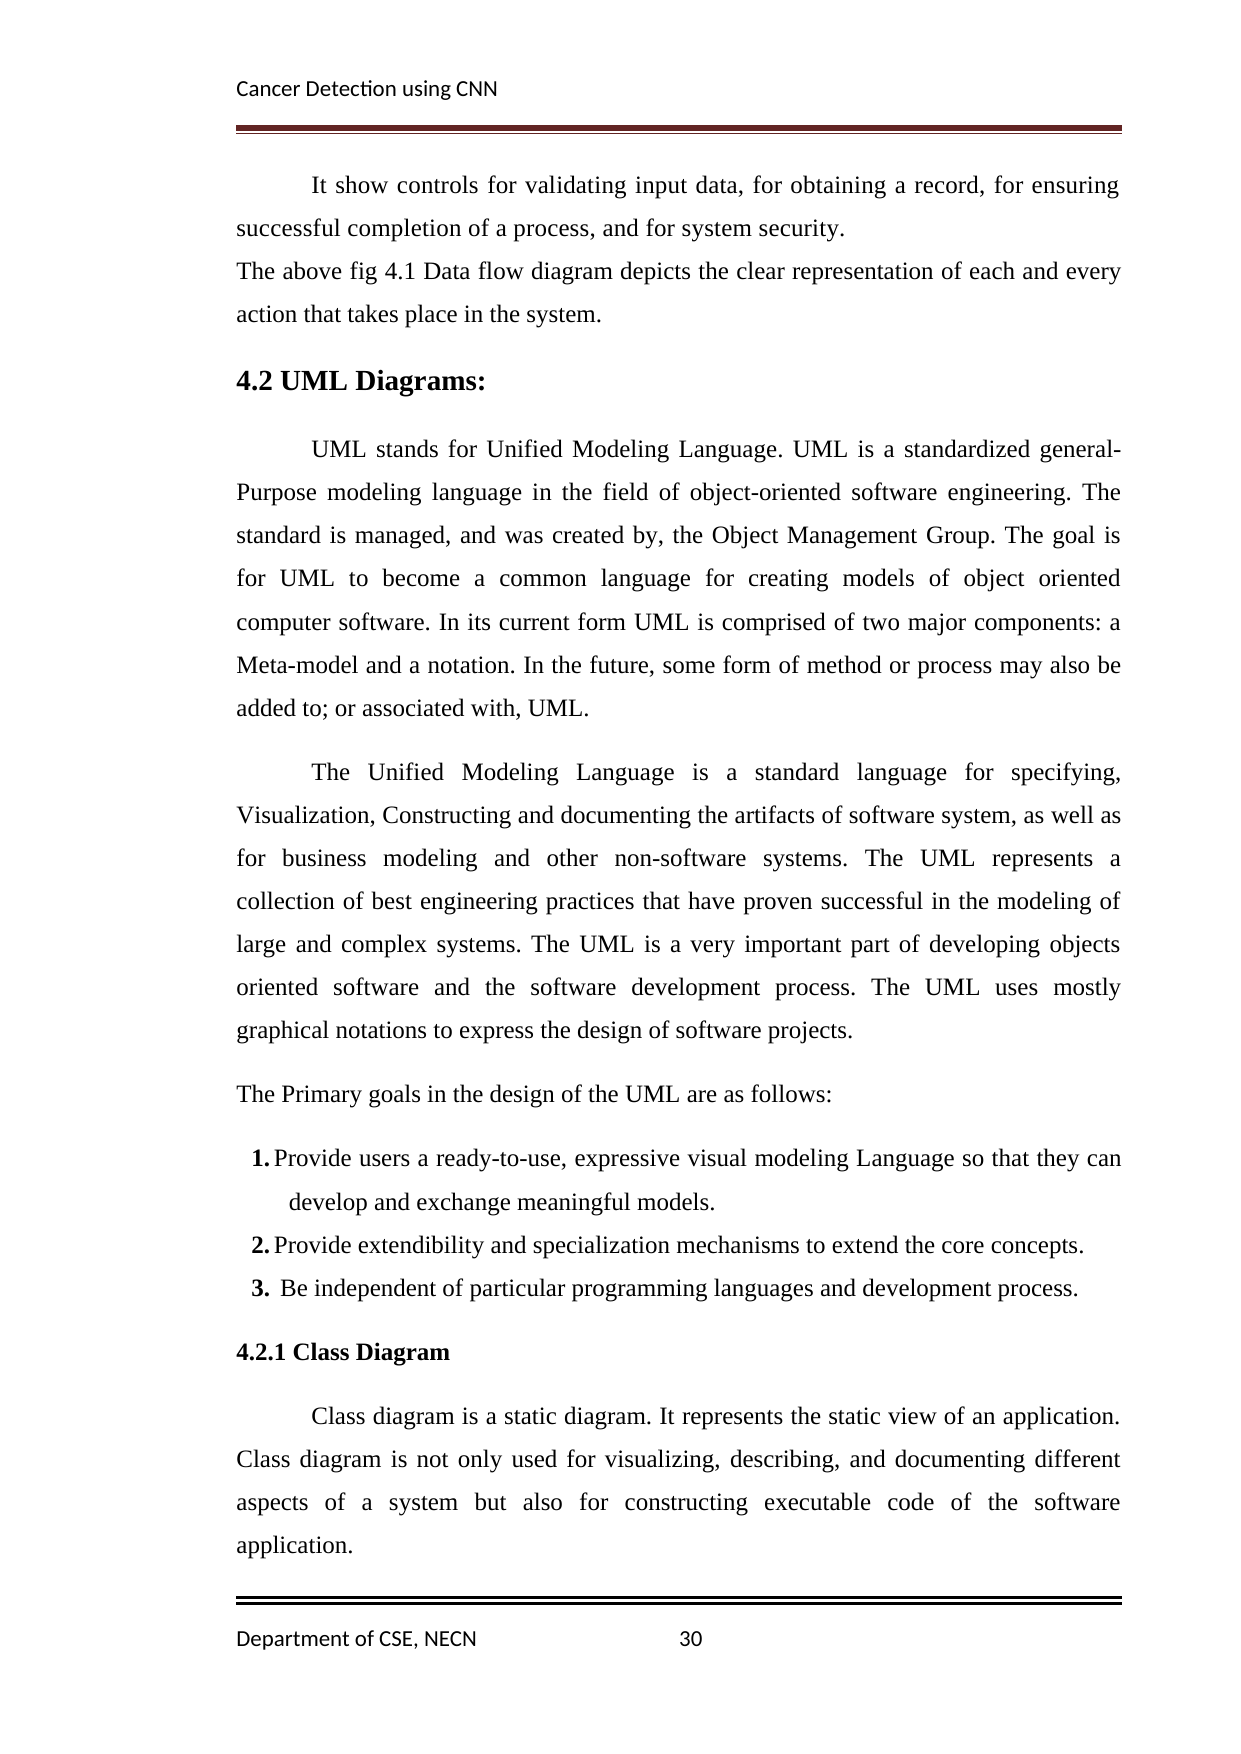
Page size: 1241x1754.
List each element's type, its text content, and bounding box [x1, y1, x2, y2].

list Provide users a ready-to-use, expressive visual modeling Language so that they can develop and exchange meaningful models. [251, 1143, 1122, 1215]
text 4.2 UML Diagrams: [236, 363, 1122, 397]
text Class diagram is a static diagram. It represents the static view of an application. Class diagram is not only used for visualizing, describing, and documenting different aspects of a system but also for constructing executable code of the software application. [236, 1401, 1122, 1559]
text The above fig 4.1 Data flow diagram depicts the clear representation of each and every action that takes place in the system. [236, 256, 1122, 328]
list Provide extendibility and specialization mechanisms to extend the core concepts. [251, 1230, 1122, 1258]
list Be independent of particular programming languages and development process. [251, 1273, 1122, 1302]
text It show controls for validating input data, for obtaining a record, for ensuring successful completion of a process, and for system security. [236, 170, 1122, 242]
text The Unified Modeling Language is a standard language for specifying, Visualization, Constructing and documenting the artifacts of software system, as well as for business modeling and other non-software systems. The UML represents a collection of best engineering practices that have proven successful in the modeling of large and complex systems. The UML is a very important part of developing objects oriented software and the software development process. The UML uses mostly graphical notations to express the design of software projects. [236, 757, 1122, 1044]
text The Primary goals in the design of the UML are as follows: [236, 1079, 1122, 1108]
text UML stands for Unified Modeling Language. UML is a standardized general-Purpose modeling language in the field of object-oriented software engineering. The standard is managed, and was created by, the Object Management Group. The goal is for UML to become a common language for creating models of object oriented computer software. In its current form UML is comprised of two major components: a Meta-model and a notation. In the future, some form of method or process may also be added to; or associated with, UML. [236, 434, 1122, 722]
text 4.2.1 Class Diagram [236, 1337, 1122, 1366]
